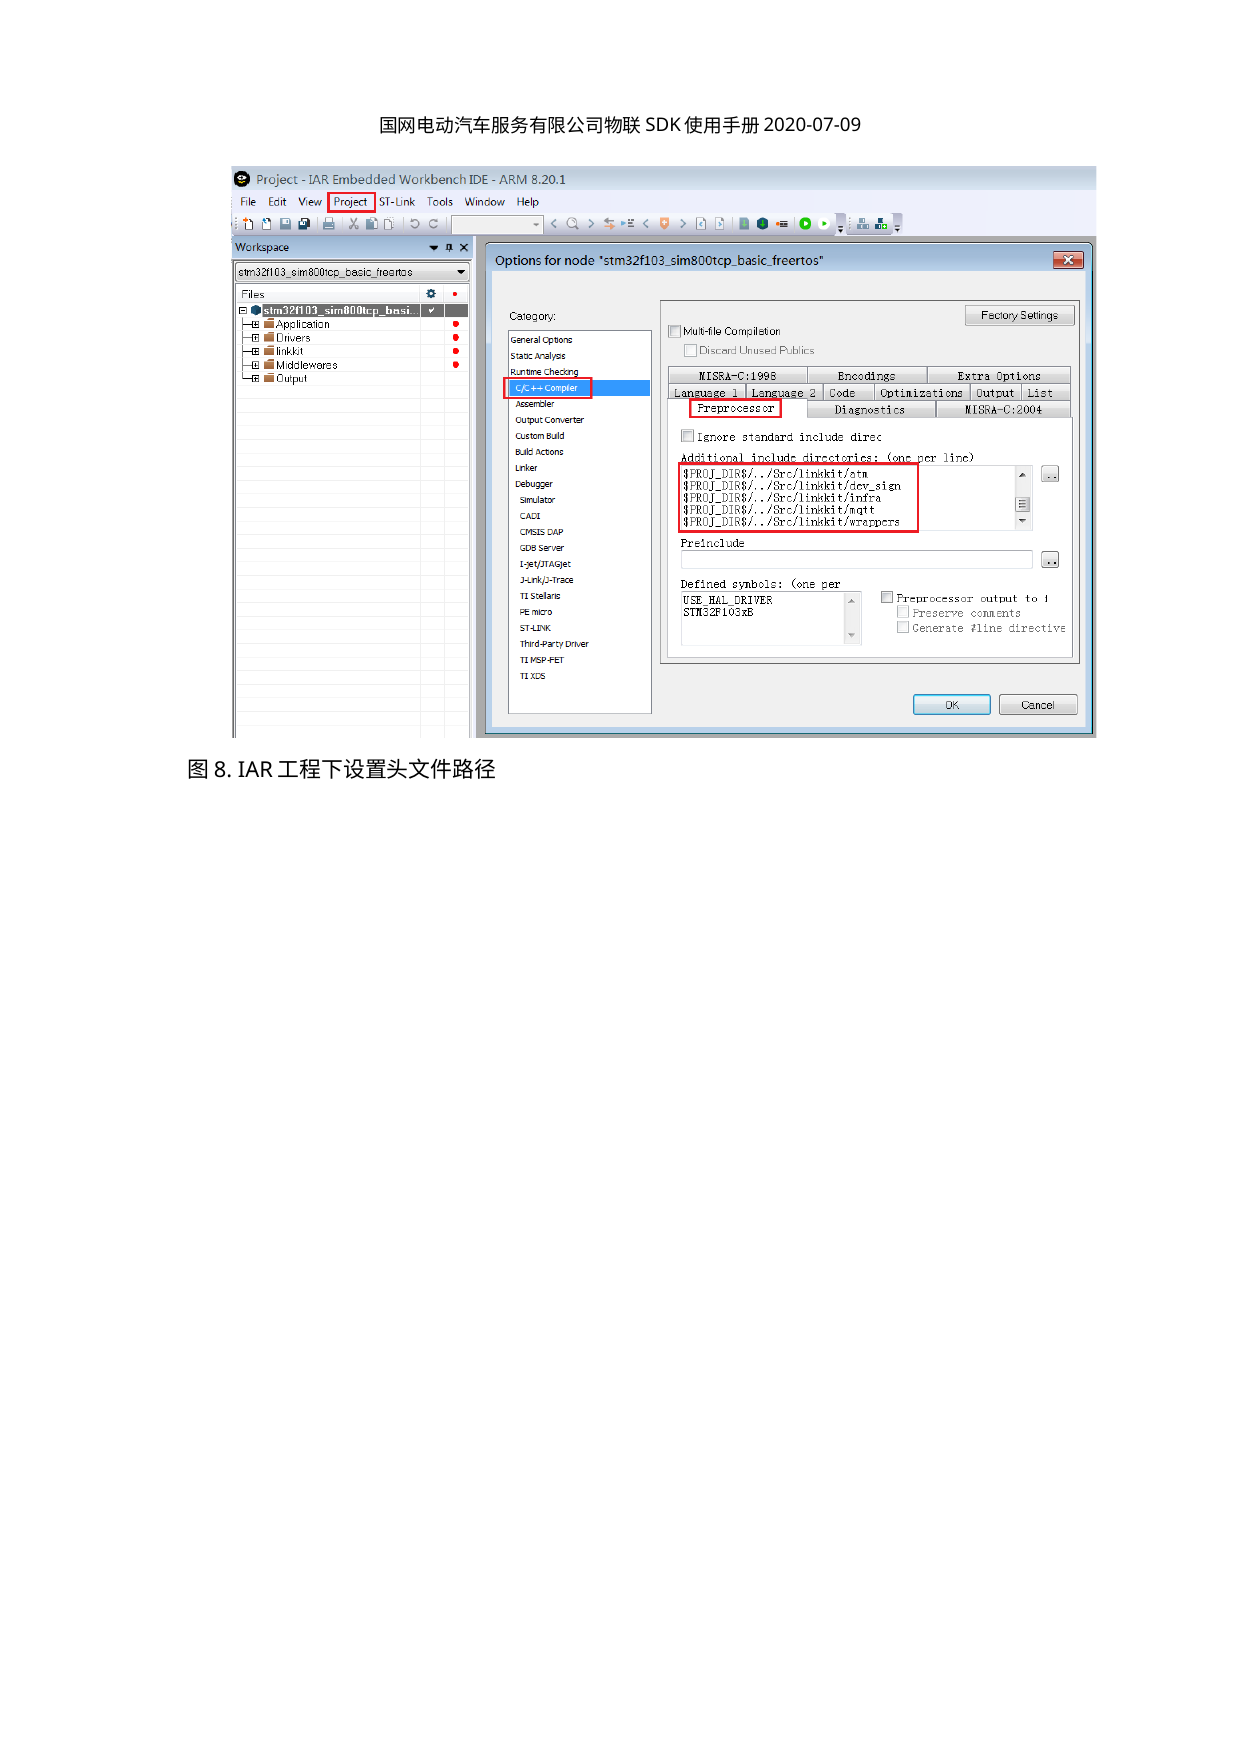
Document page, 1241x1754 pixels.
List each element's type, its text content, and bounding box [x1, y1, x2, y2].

picture [231, 166, 1097, 738]
